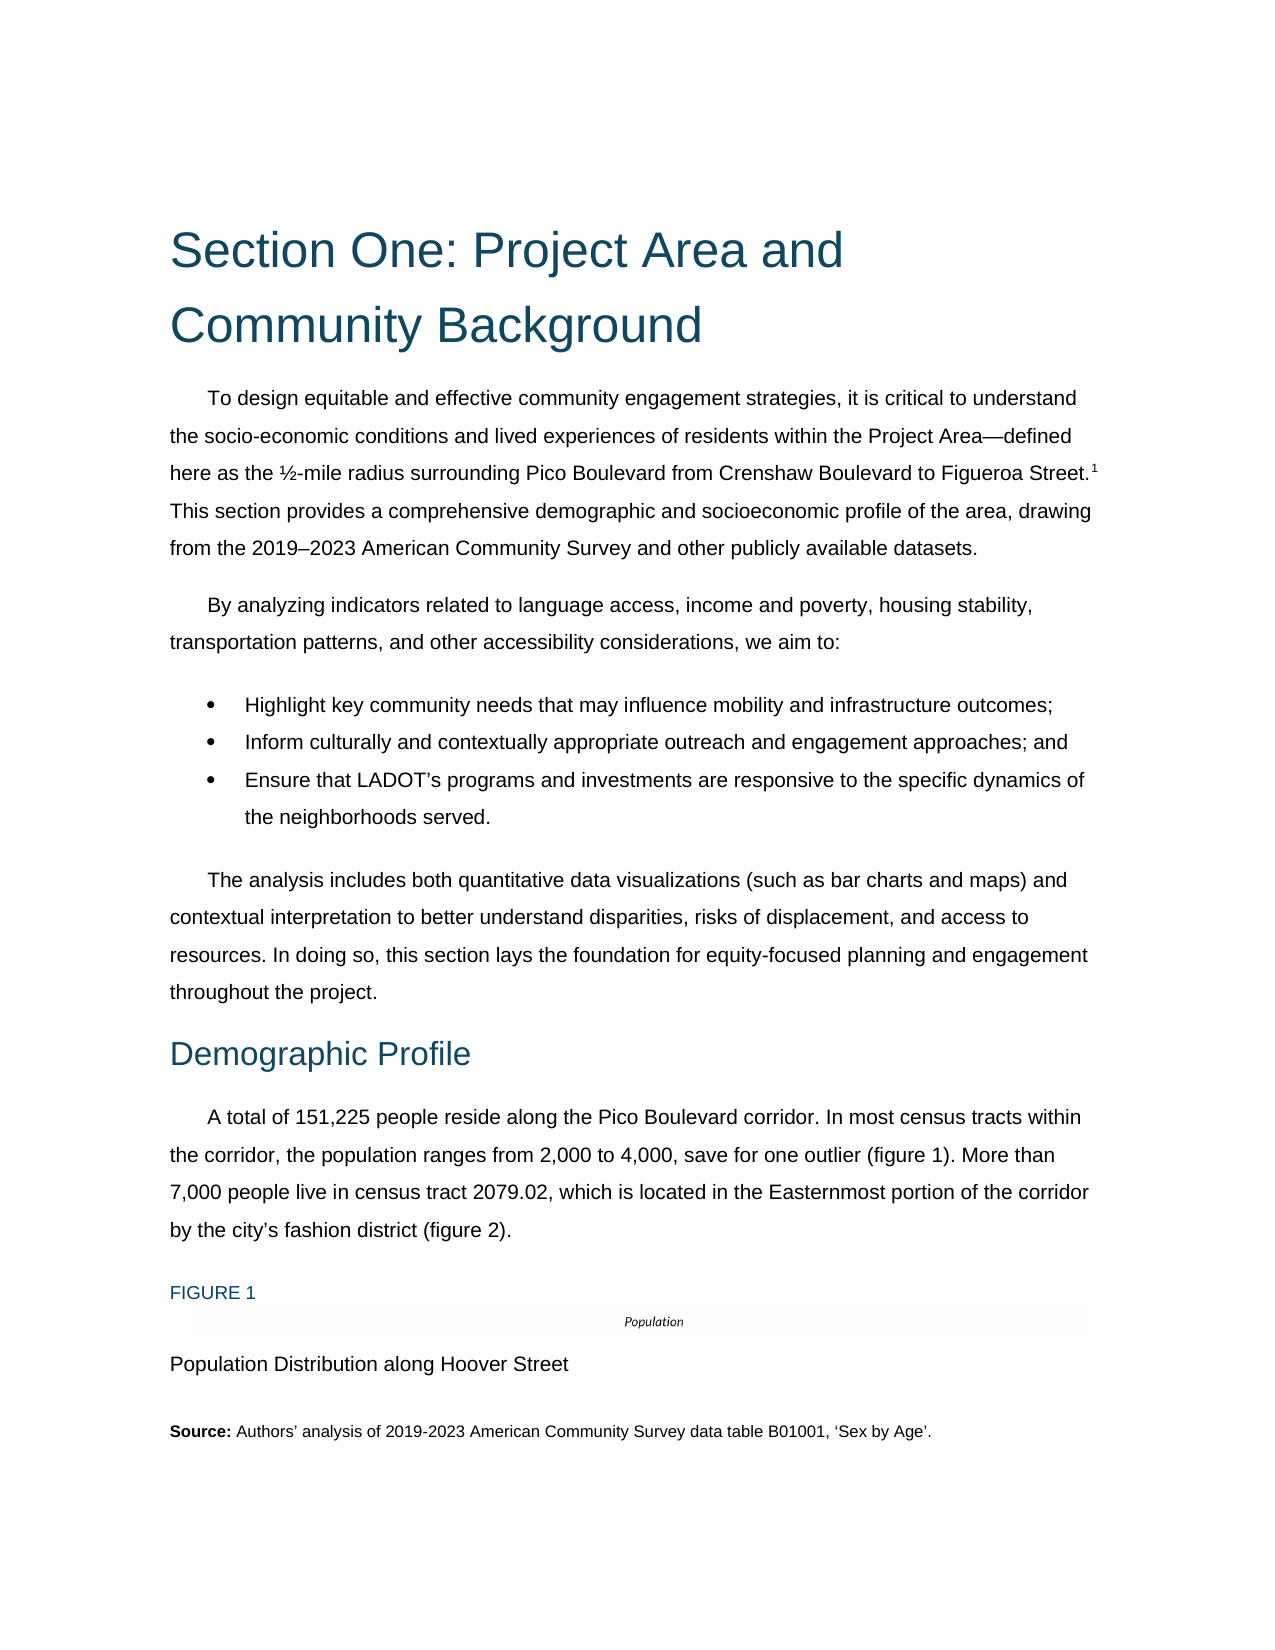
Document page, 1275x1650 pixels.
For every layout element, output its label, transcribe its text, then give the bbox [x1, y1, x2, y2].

list Ensure that LADOT’s programs and investments are responsive to the specific dynamics of the neighborhoods served. [207, 757, 1106, 832]
text Population Distribution along Hoover Street [169, 1303, 1106, 1378]
text A total of 151,225 people reside along the Pico Boulevard corridor. In most census tracts within the corridor, the population ranges from 2,000 to 4,000, save for one outlier (figure 1). More than 7,000 people live in census tract 2079.02, which is located in the Easternmost portion of the corridor by the city’s fashion district (figure 2). [169, 1094, 1106, 1244]
text By analyzing indicators related to language access, income and poverty, housing stability, transportation patterns, and other accessibility considerations, we aim to: [169, 582, 1106, 657]
subtitle Demographic Profile [169, 1026, 1106, 1076]
subtitle Section One: Project Area and Community Background [169, 207, 1106, 357]
list Highlight key community needs that may influence mobility and infrastructure outcomes; [207, 682, 1106, 719]
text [169, 1422, 1106, 1441]
text Figure 1 [169, 1282, 1106, 1303]
text To design equitable and effective community engagement strategies, it is critical to understand the socio-economic conditions and lived experiences of residents within the Project Area—defined here as the ½-mile radius surrounding Pico Boulevard from Crenshaw Boulevard to Figueroa Street.1 This section provides a comprehensive demographic and socioeconomic profile of the area, drawing from the 2019–2023 American Community Survey and other publicly available datasets. [169, 376, 1106, 563]
list Inform culturally and contextually appropriate outreach and engagement approaches; and [207, 719, 1106, 757]
text The analysis includes both quantitative data visualizations (such as bar charts and maps) and contextual interpretation to better understand disparities, risks of displacement, and access to resources. In doing so, this section lays the foundation for equity-focused planning and engagement throughout the project. [169, 857, 1106, 1007]
